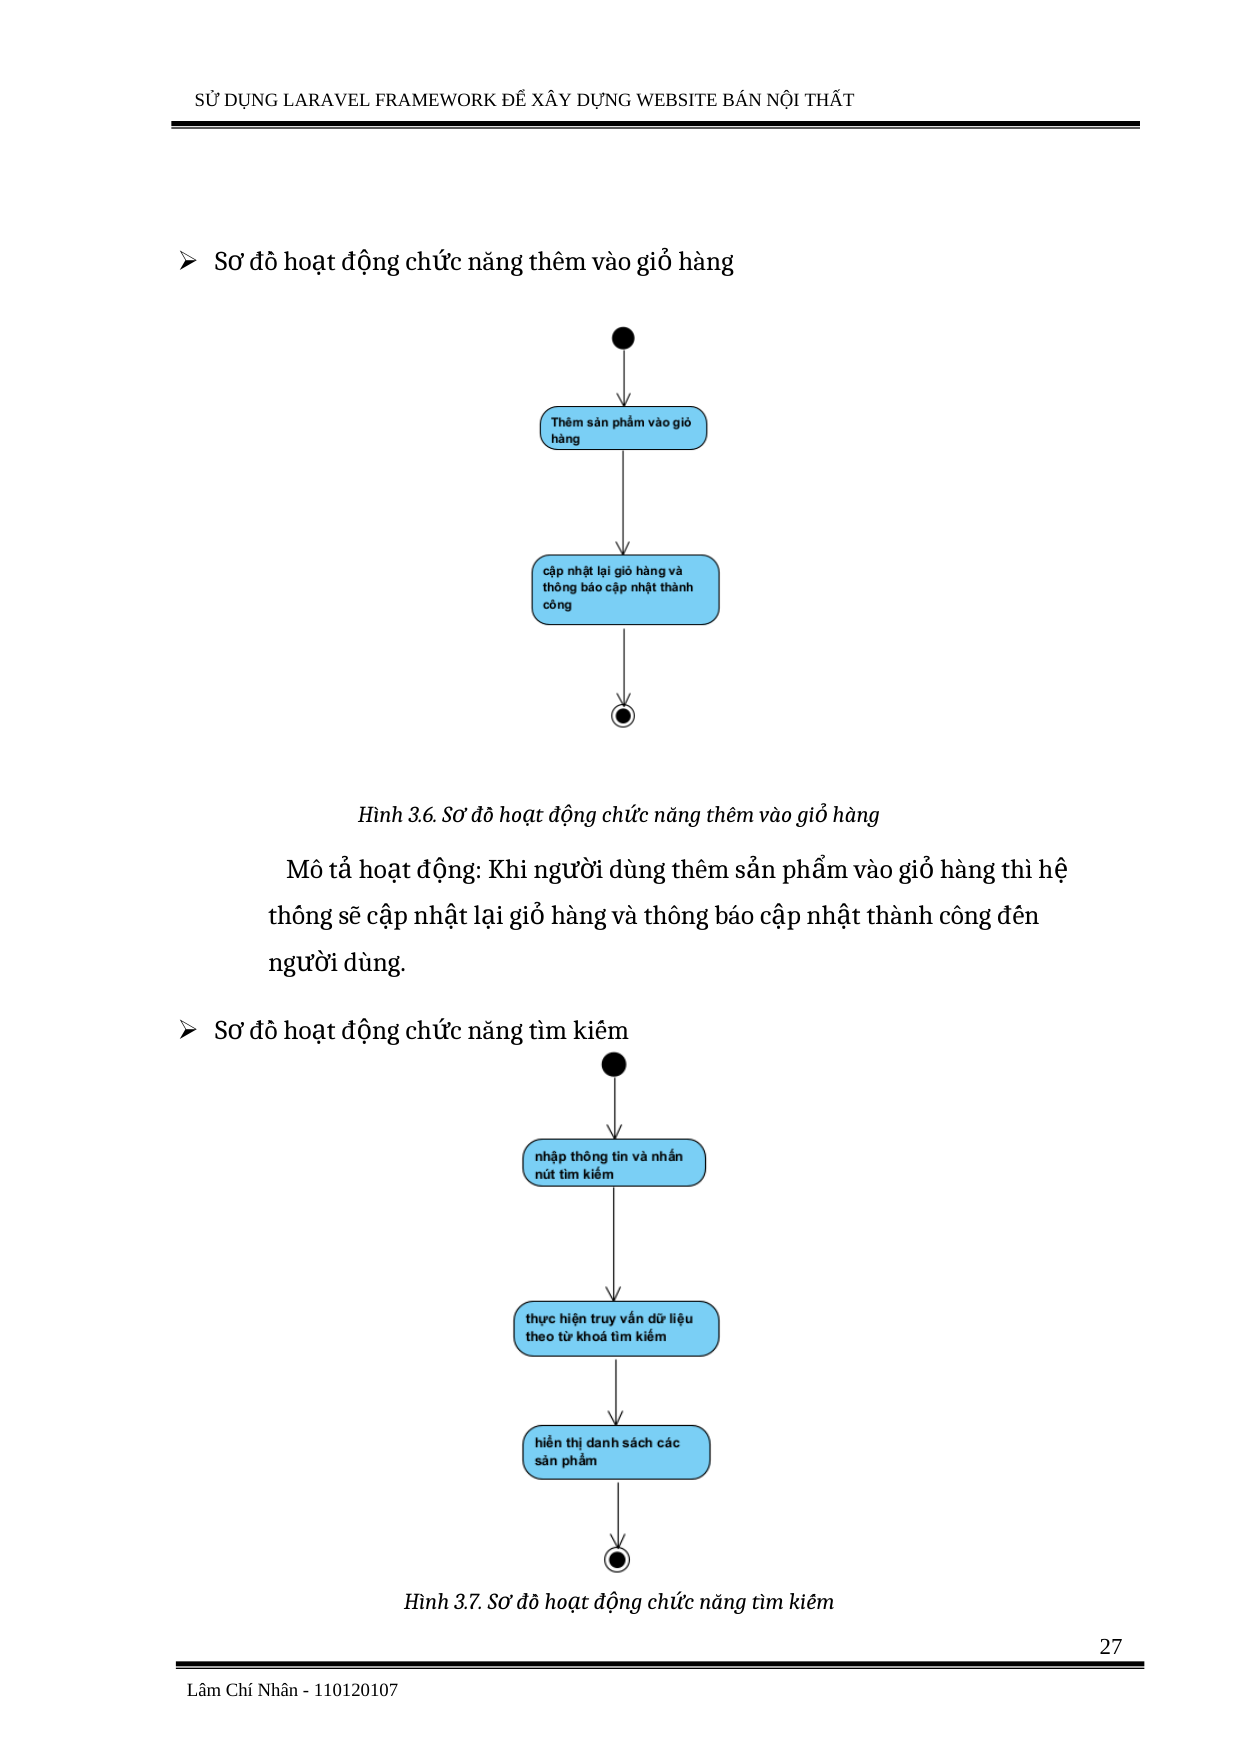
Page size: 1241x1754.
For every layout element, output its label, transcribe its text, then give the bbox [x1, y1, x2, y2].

text Mô tả hoạt động: Khi người dùng thêm sản phẩm vào giỏ hàng thì hệ thống sẽ cập nhật lại giỏ hàng và thông báo cập nhật thành công đến người dùng. [268, 854, 1075, 978]
text Hình 3.7. Sơ đồ hoạt động chức năng tìm kiếm [118, 1588, 1122, 1615]
list Sơ đồ hoạt động chức năng tìm kiếm [177, 1015, 1122, 1047]
picture [266, 1046, 974, 1577]
list Sơ đồ hoạt động chức năng thêm vào giỏ hàng [177, 246, 1122, 277]
text Hình 3.6. Sơ đồ hoạt động chức năng thêm vào giỏ hàng [118, 802, 1122, 828]
picture [361, 276, 879, 790]
